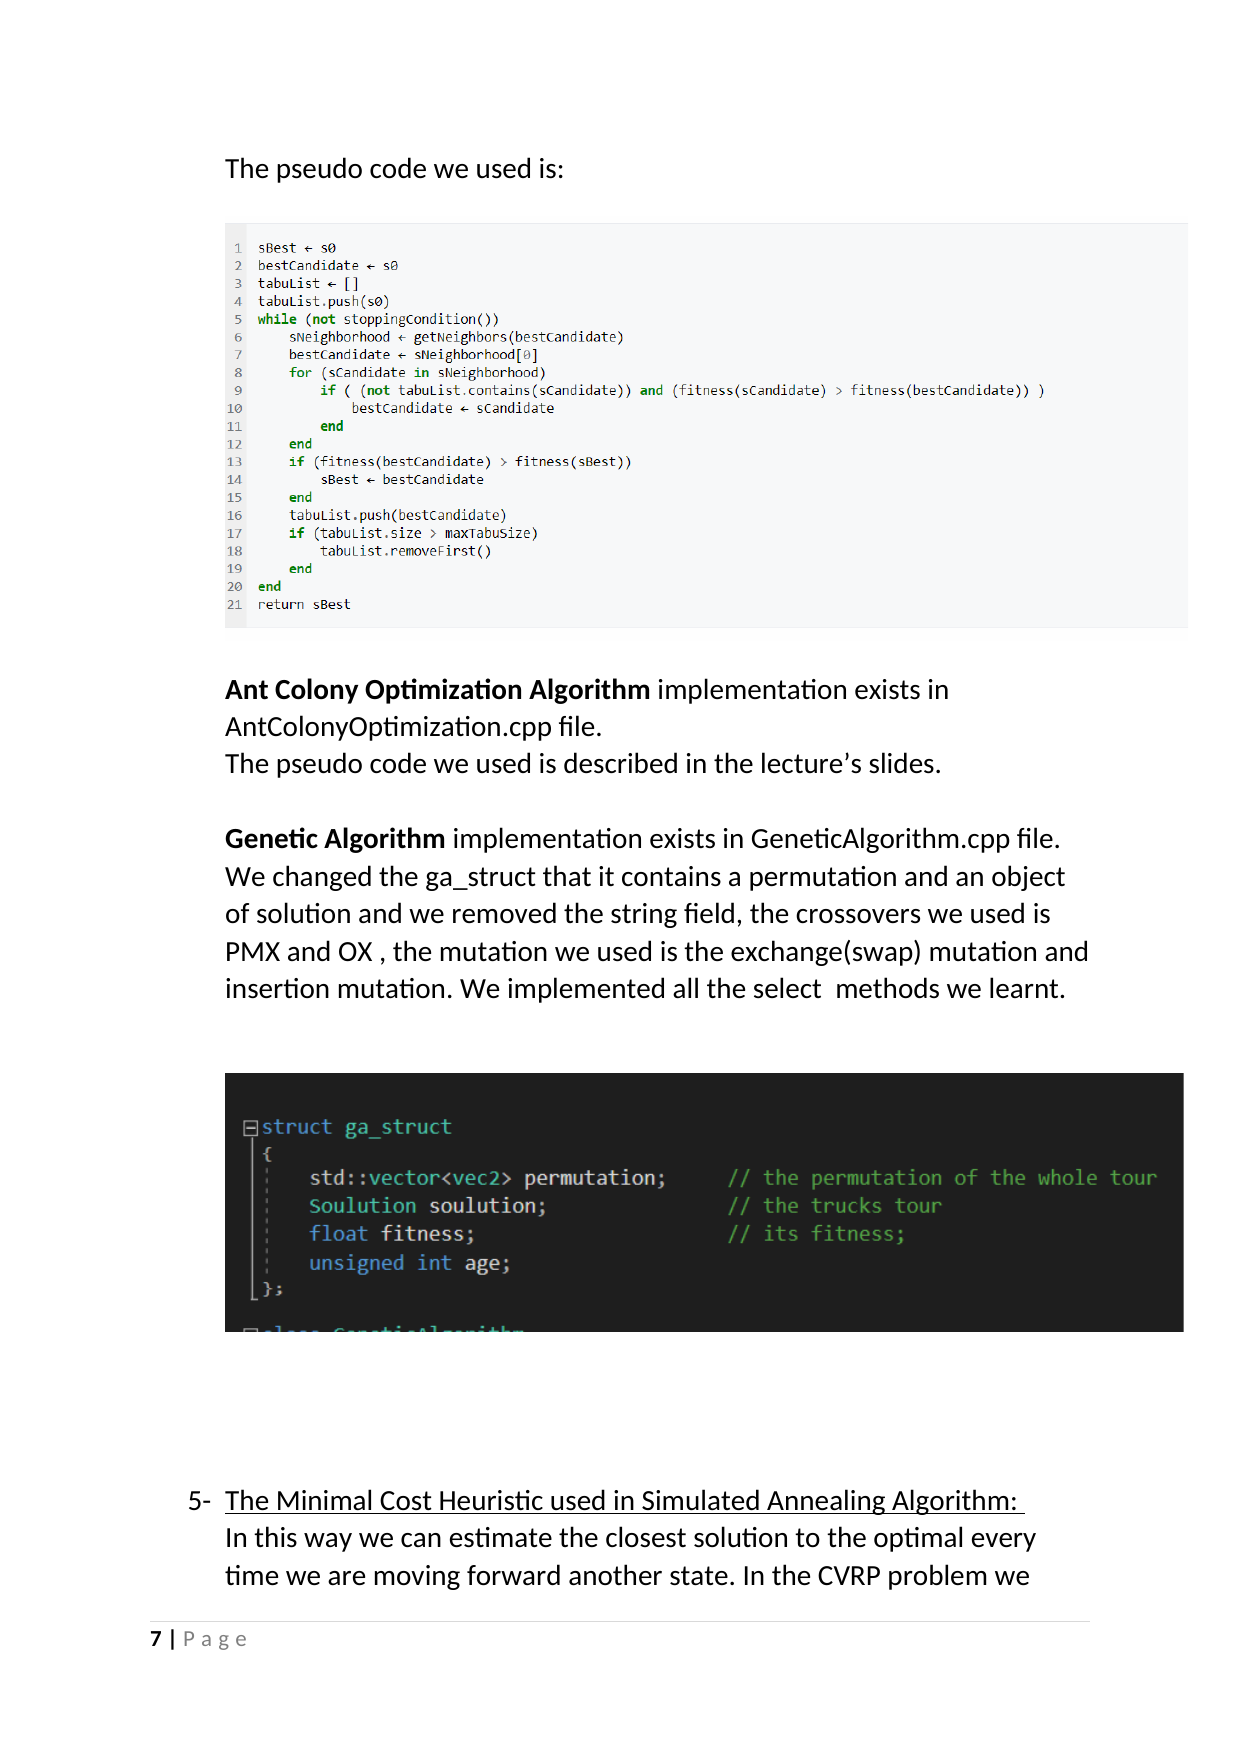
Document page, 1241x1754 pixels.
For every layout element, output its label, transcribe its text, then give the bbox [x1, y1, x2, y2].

list Genetic Algorithm implementation exists in GeneticAlgorithm.cpp file. We changed the ga_struct that it contains a permutation and an object of solution and we removed the string field, the crossovers we used is PMX and OX , the mutation we used is the exchange(swap) mutation and insertion mutation. We implemented all the select methods we learnt. [225, 783, 1090, 1072]
list Ant Colony Optimization Algorithm implementation exists in AntColonyOptimization.cpp file. The pseudo code we used is described in the lecture’s slides. [225, 671, 1090, 781]
list The Minimal Cost Heuristic used in Simulated Annealing Algorithm: [187, 1482, 1090, 1518]
picture [225, 216, 1189, 641]
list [225, 1519, 1090, 1593]
picture [225, 1073, 1184, 1332]
list The pseudo code we used is: [225, 150, 1090, 215]
